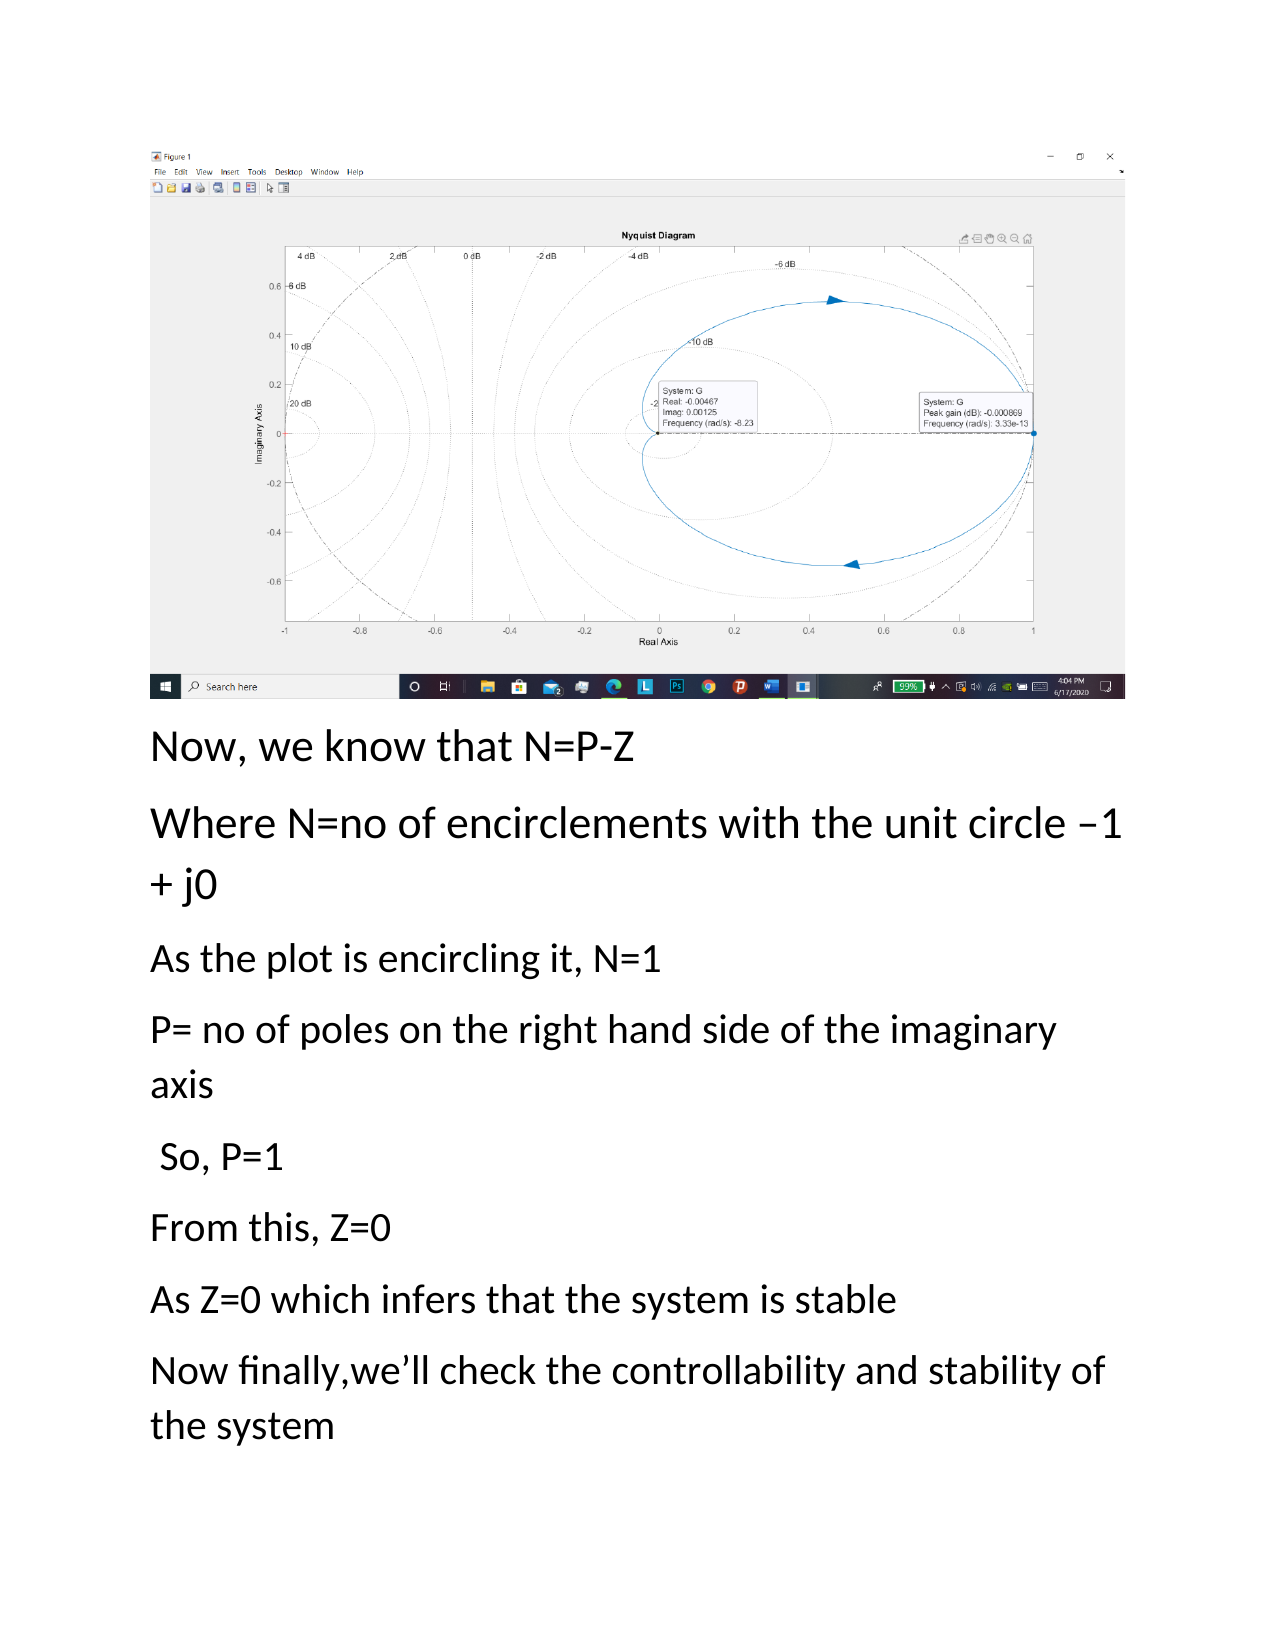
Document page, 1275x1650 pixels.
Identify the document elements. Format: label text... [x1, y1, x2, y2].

text As Z=0 which infers that the system is stable [150, 1273, 1125, 1323]
text From this, Z=0 [150, 1201, 1125, 1252]
text Now finally,we’ll check the controllability and stability of the system [150, 1344, 1125, 1450]
text So, P=1 [150, 1129, 1125, 1180]
text As the plot is encircling it, N=1 [150, 932, 1125, 982]
text Where N=no of encirclements with the unit circle –1 + j0 [150, 794, 1125, 911]
text P= no of poles on the right hand side of the imaginary axis [150, 1003, 1125, 1109]
picture [150, 150, 1125, 699]
text Now, we know that N=P-Z [150, 717, 1125, 773]
